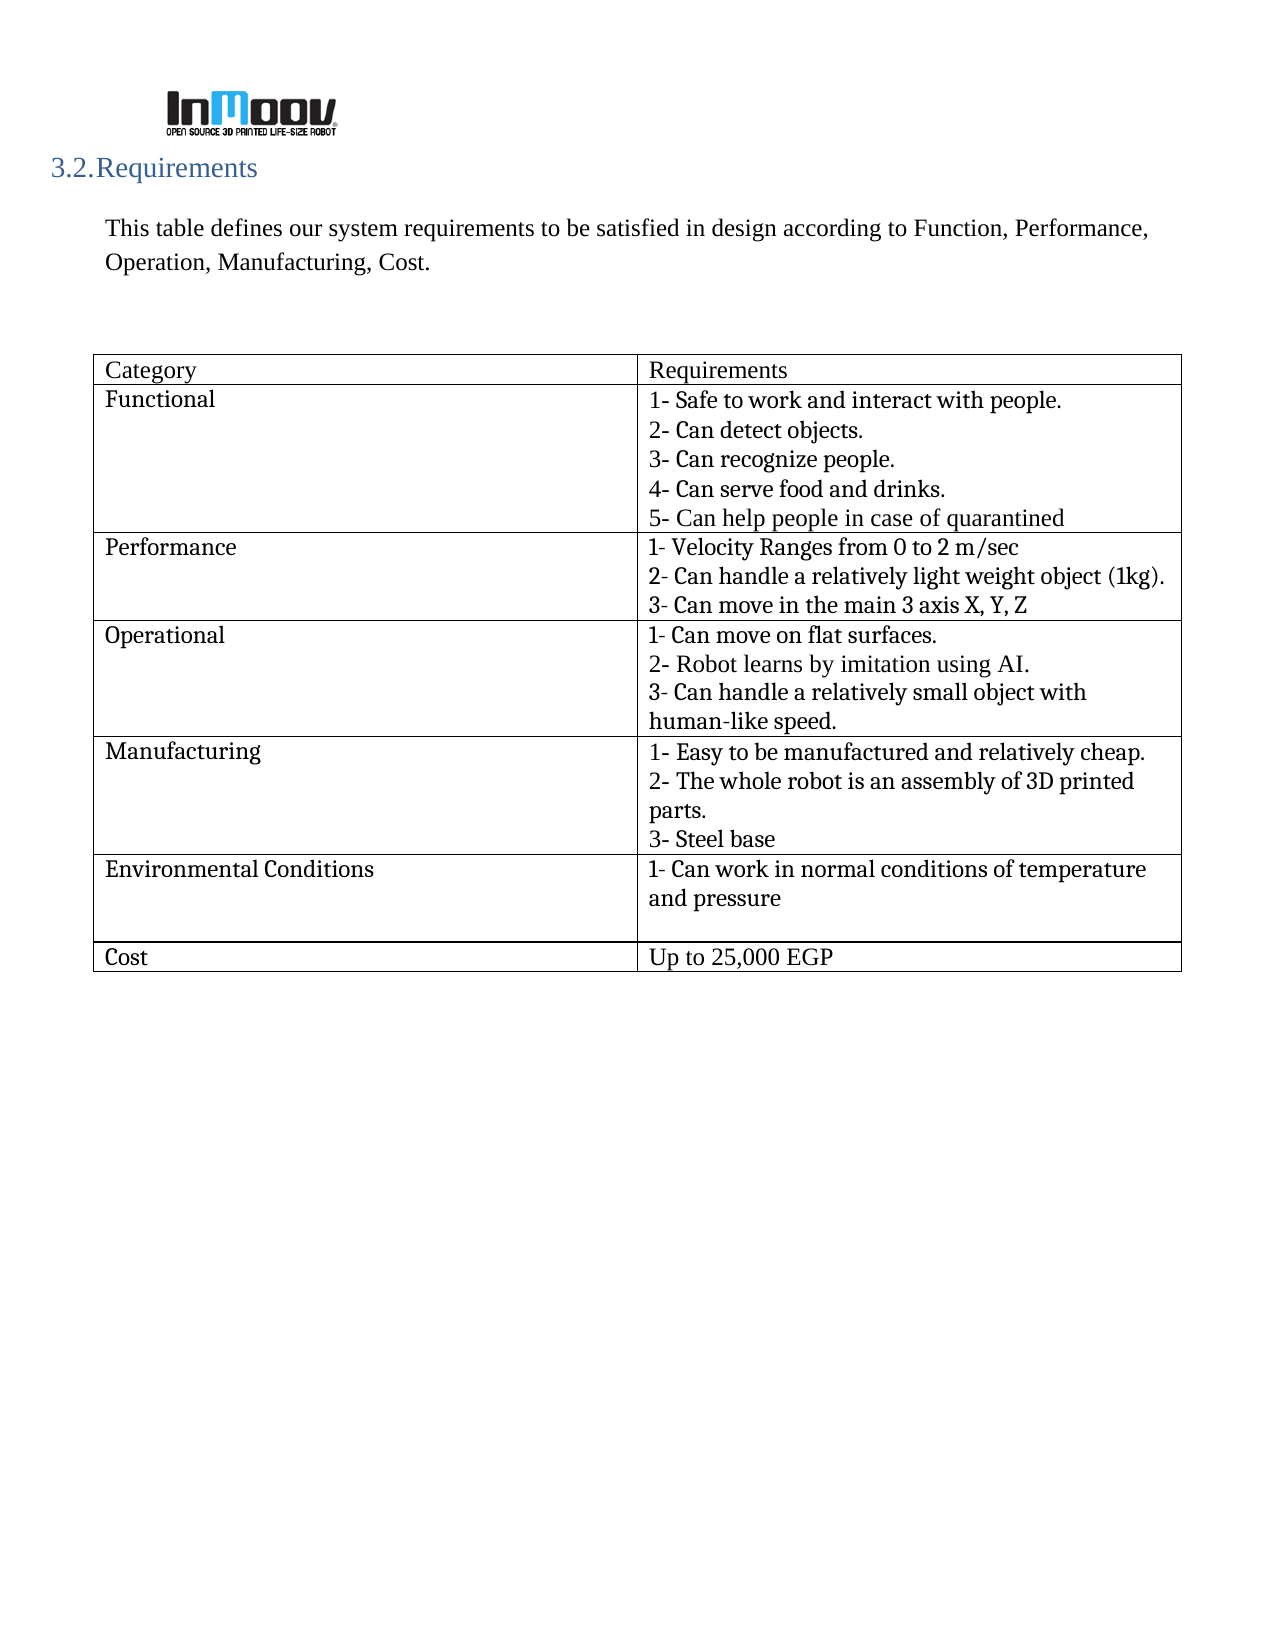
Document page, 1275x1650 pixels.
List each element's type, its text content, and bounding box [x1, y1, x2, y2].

picture [161, 75, 348, 146]
table_cell Cost [94, 943, 637, 971]
table_cell Functional [94, 385, 637, 532]
subtitle Requirements [51, 150, 1170, 183]
text This table defines our system requirements to be satisfied in design according to Function, Performance, Operation, Manufacturing, Cost. [105, 213, 1170, 275]
table_header Category [94, 355, 637, 384]
table_cell Manufacturing [94, 737, 637, 854]
table_cell Up to 25,000 EGP [638, 943, 1181, 971]
table_cell 1- Easy to be manufactured and relatively cheap. 2- The whole robot is an assembly of 3D printed parts. 3- Steel base [638, 737, 1181, 854]
table_cell 1- Safe to work and interact with people. 2- Can detect objects. 3- Can recognize people. 4- Can serve food and drinks. 5- Can help people in case of quarantined [638, 385, 1181, 532]
table_cell Operational [94, 621, 637, 736]
table_cell Environmental Conditions [94, 855, 637, 941]
table_cell 1- Velocity Ranges from 0 to 2 m/sec 2- Can handle a relatively light weight object (1kg). 3- Can move in the main 3 axis X, Y, Z [638, 533, 1181, 619]
table_cell 1- Can move on flat surfaces. 2- Robot learns by imitation using AI. 3- Can handle a relatively small object with human-like speed. [638, 621, 1181, 736]
table_header Requirements [638, 355, 1181, 384]
table_cell Performance [94, 533, 637, 619]
table_cell 1- Can work in normal conditions of temperature and pressure [638, 855, 1181, 941]
